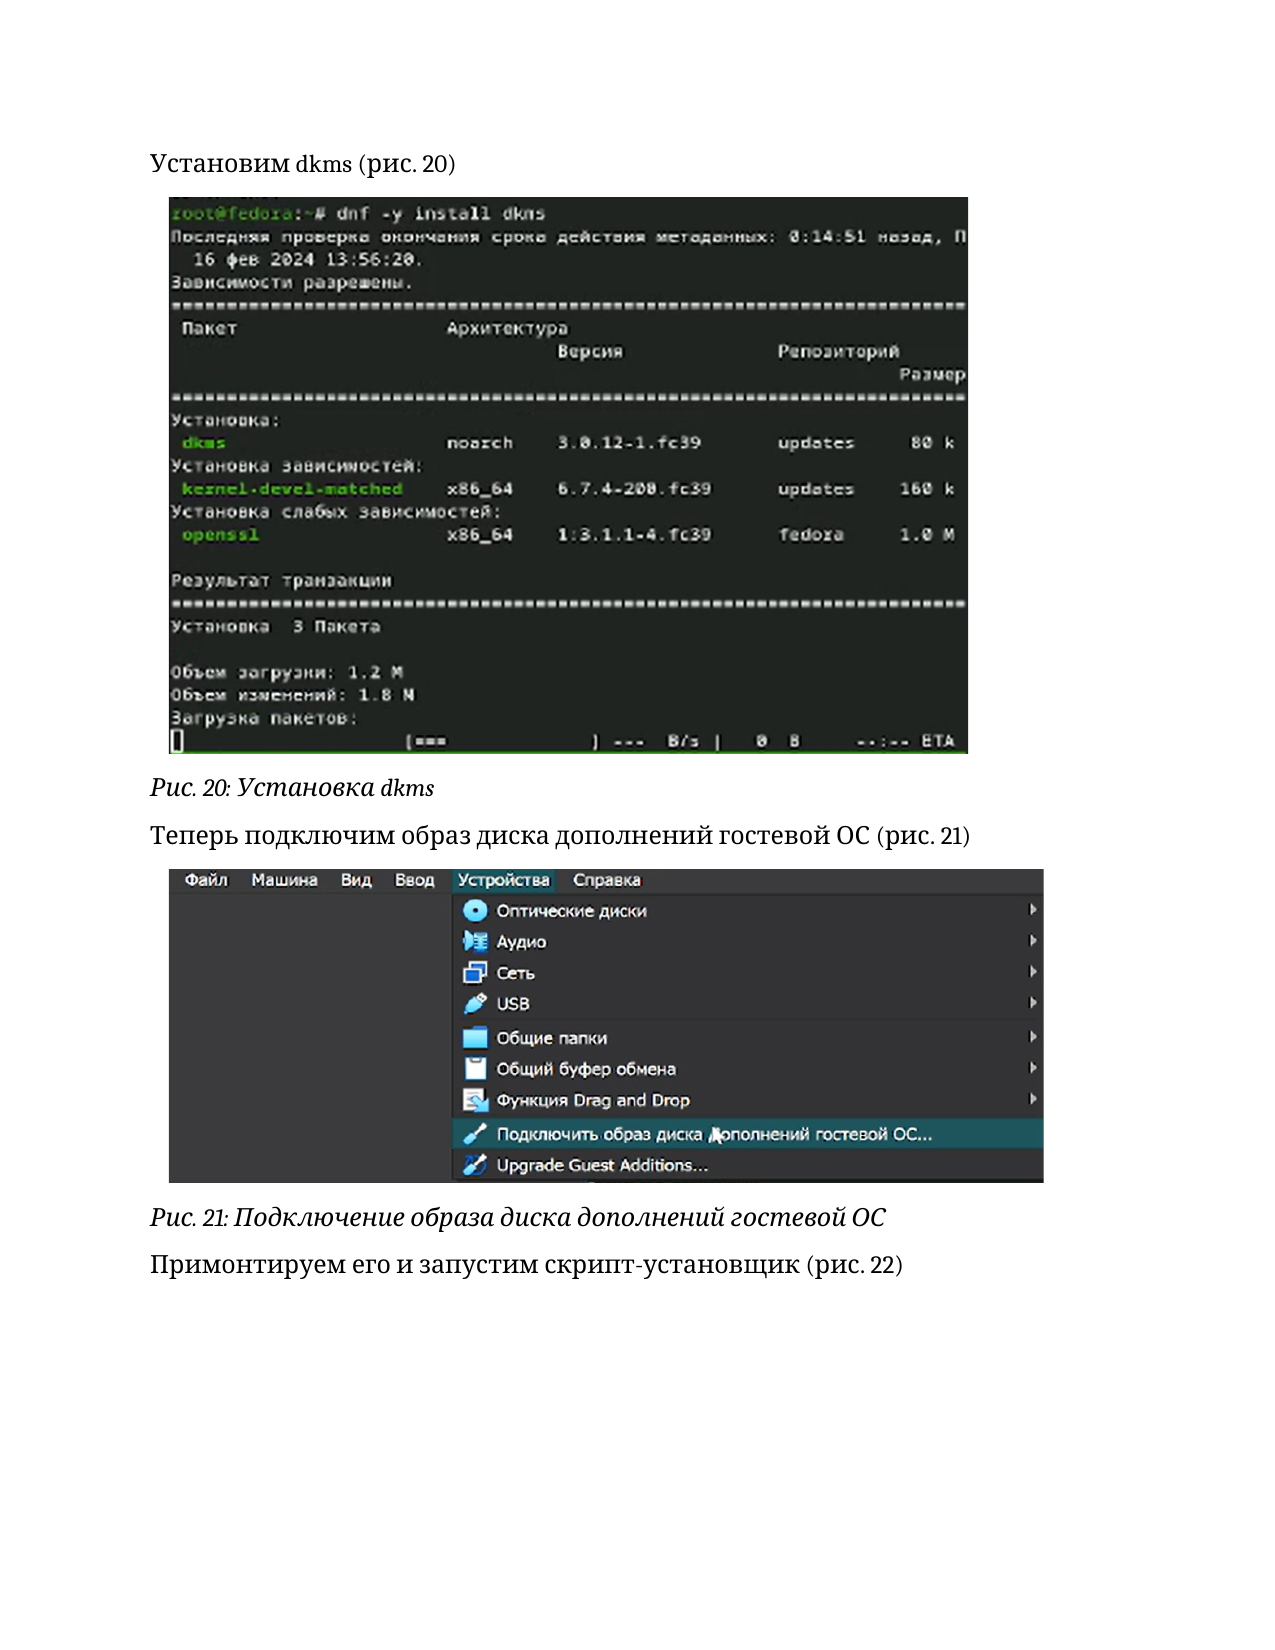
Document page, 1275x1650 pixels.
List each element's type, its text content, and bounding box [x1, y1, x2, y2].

text Рис. 21: Подключение образа диска дополнений гостевой ОС [150, 1204, 1125, 1232]
text Примонтируем его и запустим скрипт-установщик (рис. 22) [150, 1251, 1125, 1280]
picture [168, 197, 969, 754]
picture [168, 869, 1044, 1183]
text Рис. 20: Установка dkms [150, 774, 1125, 803]
text Установим dkms (рис. 20) [150, 150, 1125, 179]
text Теперь подключим образ диска дополнений гостевой ОС (рис. 21) [150, 822, 1125, 851]
